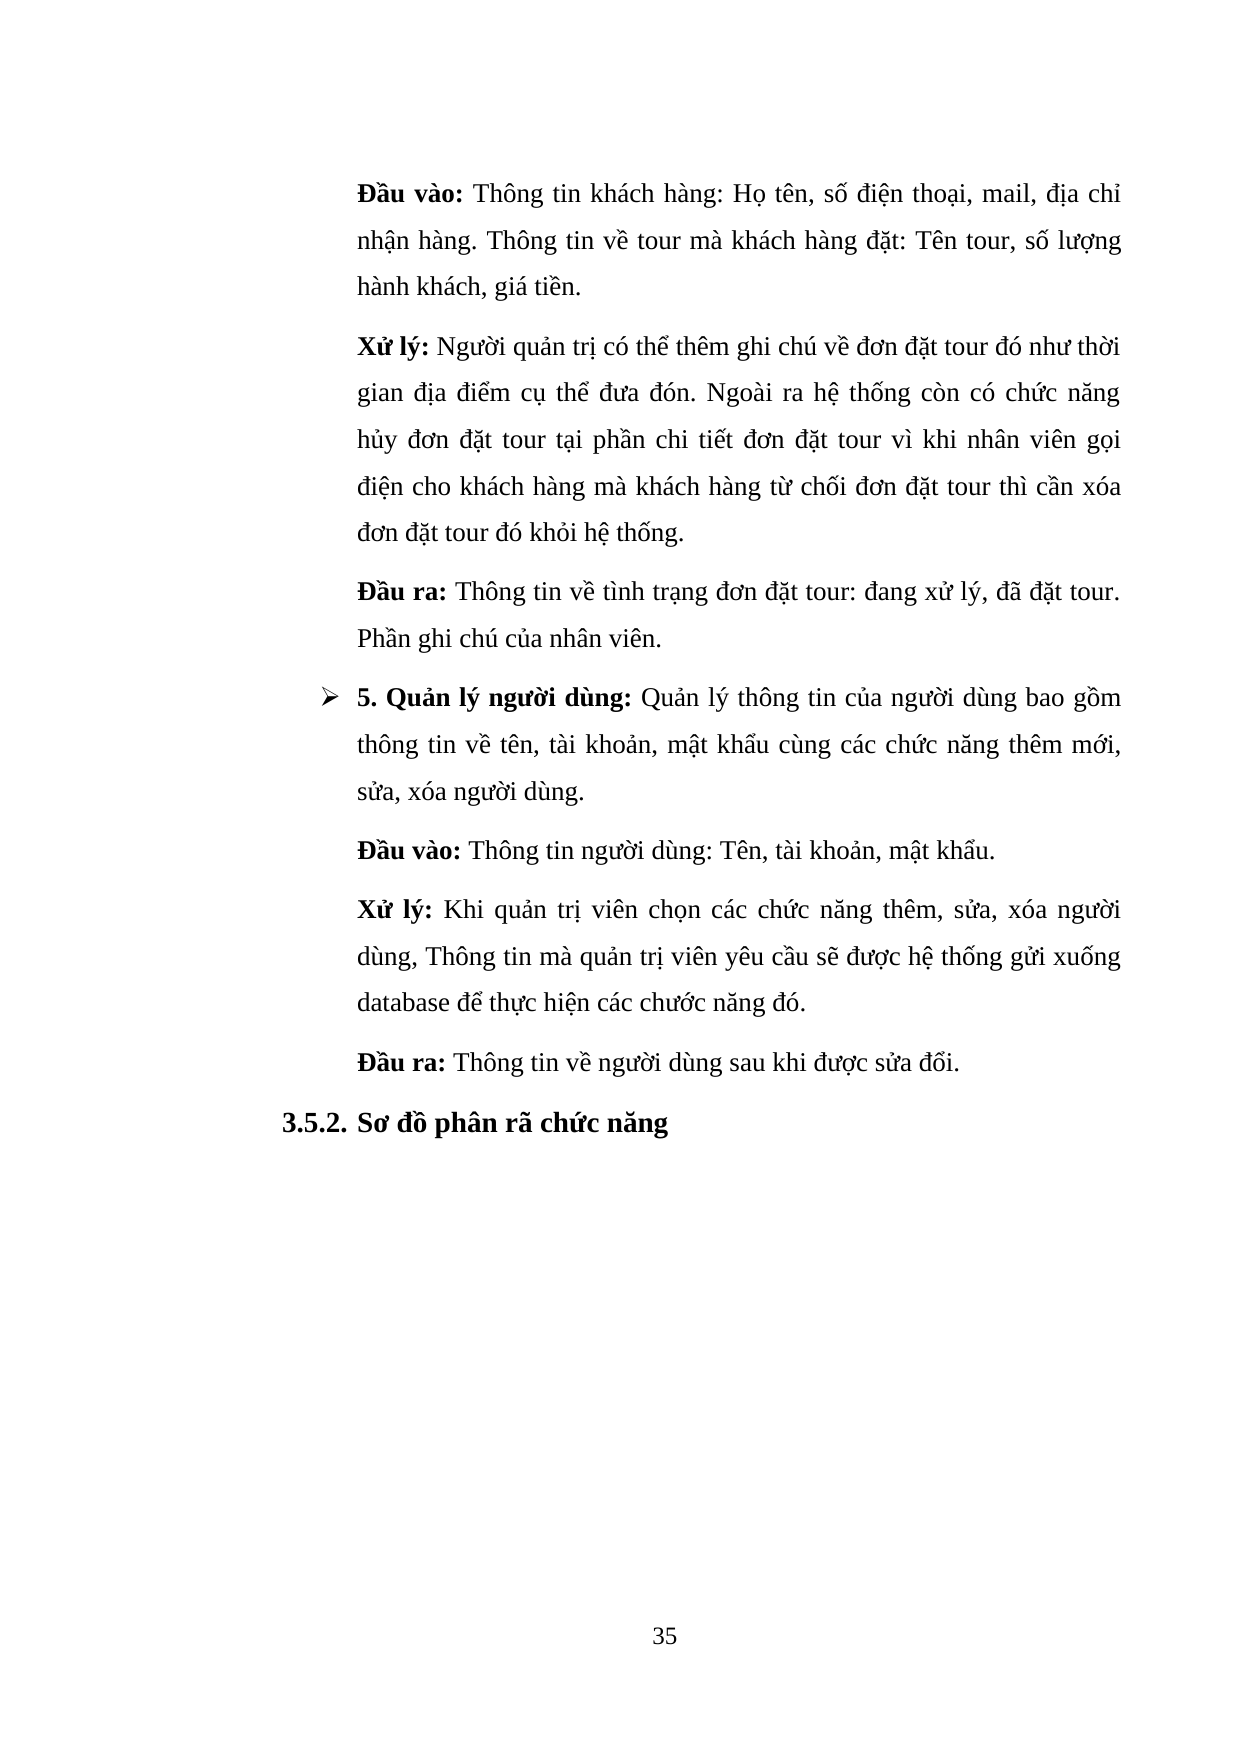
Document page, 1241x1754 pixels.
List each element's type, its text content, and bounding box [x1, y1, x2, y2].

text Đầu vào: Thông tin người dùng: Tên, tài khoản, mật khẩu. [357, 834, 1122, 865]
text Đầu vào: Thông tin khách hàng: Họ tên, số điện thoại, mail, địa chỉ nhận hàng. Thông tin về tour mà khách hàng đặt: Tên tour, số lượng hành khách, giá tiền. [357, 177, 1122, 302]
text Đầu ra: Thông tin về người dùng sau khi được sửa đổi. [357, 1046, 1122, 1077]
text Xử lý: Người quản trị có thể thêm ghi chú về đơn đặt tour đó như thời gian địa điểm cụ thể đưa đón. Ngoài ra hệ thống còn có chức năng hủy đơn đặt tour tại phần chi tiết đơn đặt tour vì khi nhân viên gọi điện cho khách hàng mà khách hàng từ chối đơn đặt tour thì cần xóa đơn đặt tour đó khỏi hệ thống. [357, 330, 1122, 547]
list 5. Quản lý người dùng: Quản lý thông tin của người dùng bao gồm thông tin về tên, tài khoản, mật khẩu cùng các chức năng thêm mới, sửa, xóa người dùng. [319, 681, 1122, 806]
text Đầu ra: Thông tin về tình trạng đơn đặt tour: đang xử lý, đã đặt tour. Phần ghi chú của nhân viên. [357, 576, 1122, 653]
list Sơ đồ phân rã chức năng [282, 1105, 1122, 1138]
text Xử lý: Khi quản trị viên chọn các chức năng thêm, sửa, xóa người dùng, Thông tin mà quản trị viên yêu cầu sẽ được hệ thống gửi xuống database để thực hiện các chước năng đó. [357, 893, 1122, 1018]
